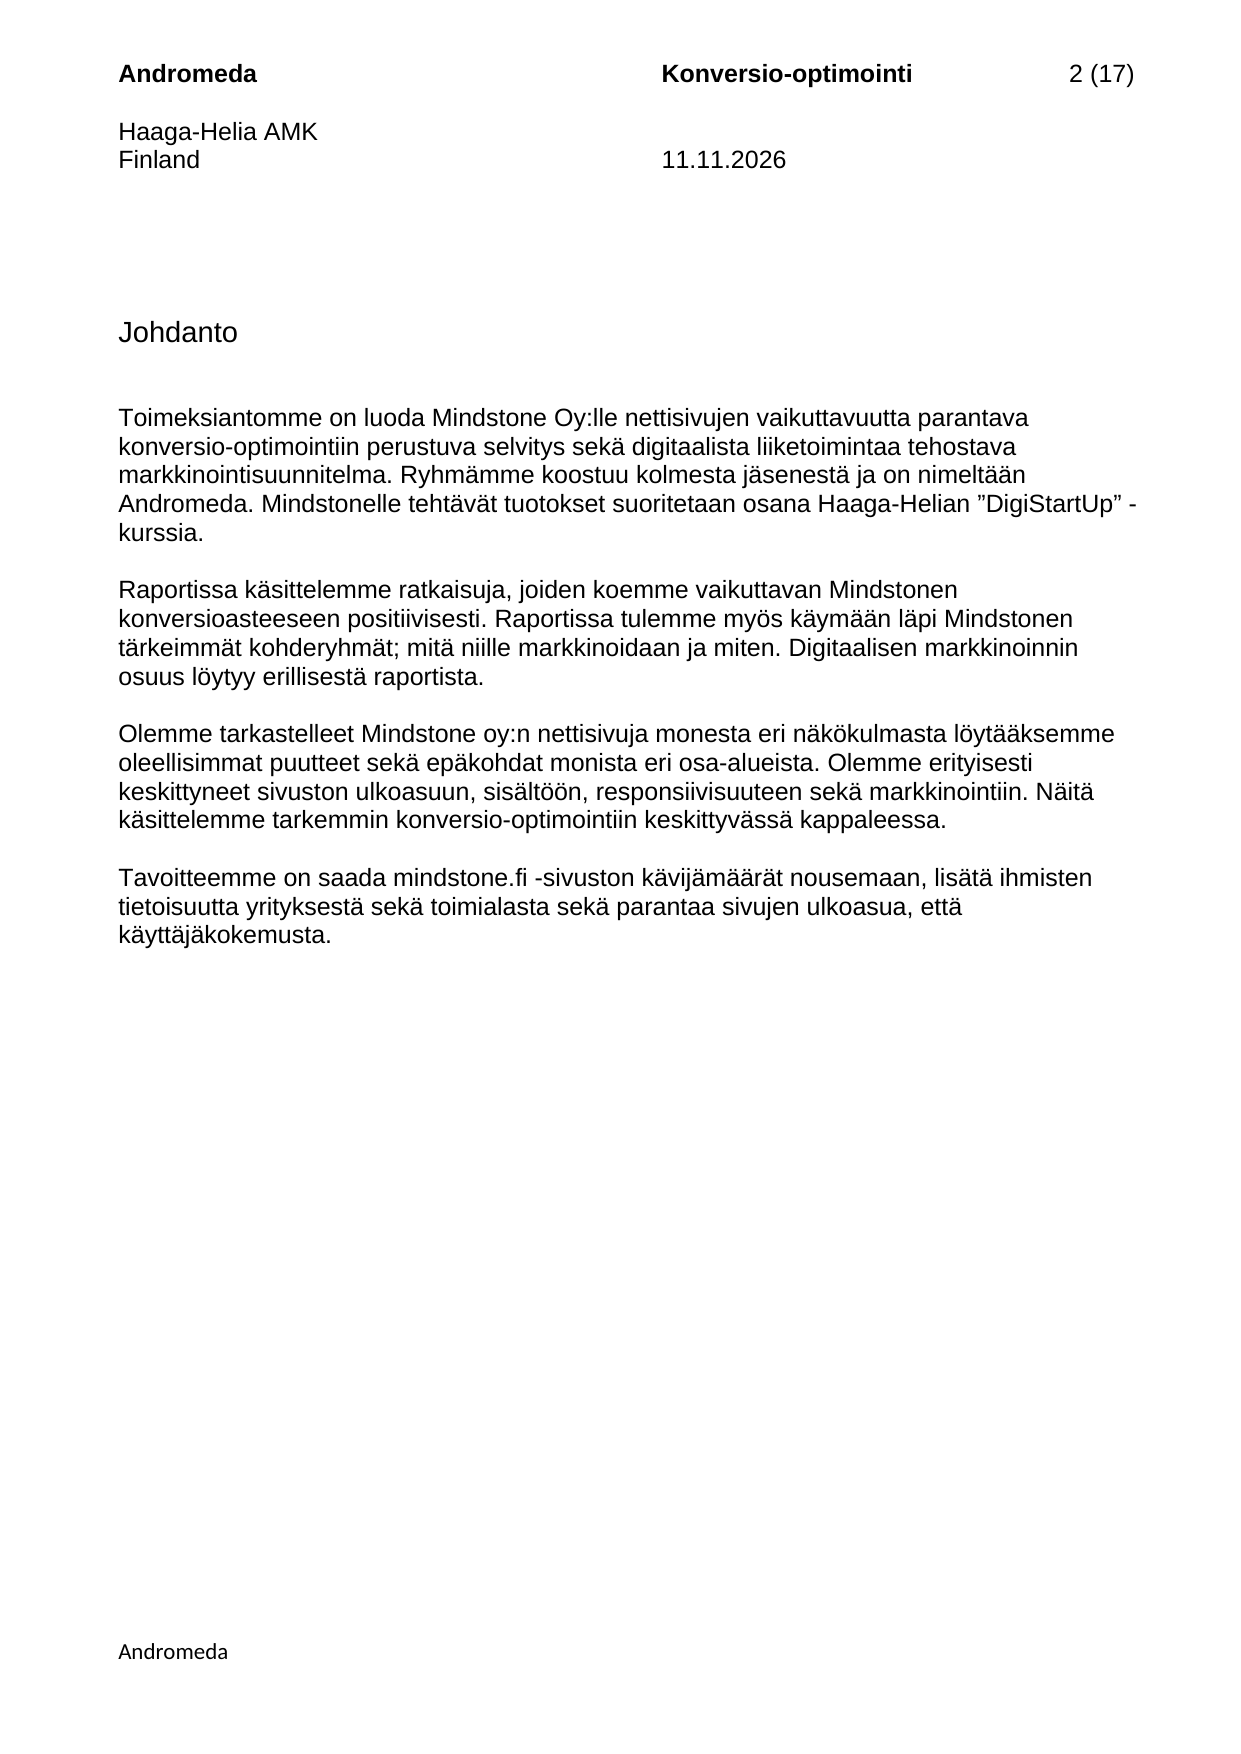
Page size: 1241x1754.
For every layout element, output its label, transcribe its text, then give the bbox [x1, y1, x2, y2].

text Tavoitteemme on saada mindstone.fi -sivuston kävijämäärät nousemaan, lisätä ihmisten tietoisuutta yrityksestä sekä toimialasta sekä parantaa sivujen ulkoasua, että käyttäjäkokemusta. [118, 863, 1152, 949]
subtitle Johdanto [118, 316, 1152, 349]
text Toimeksiantomme on luoda Mindstone Oy:lle nettisivujen vaikuttavuutta parantava konversio-optimointiin perustuva selvitys sekä digitaalista liiketoimintaa tehostava markkinointisuunnitelma. Ryhmämme koostuu kolmesta jäsenestä ja on nimeltään Andromeda. Mindstonelle tehtävät tuotokset suoritetaan osana Haaga-Helian ”DigiStartUp” -kurssia. [118, 403, 1152, 547]
text Olemme tarkastelleet Mindstone oy:n nettisivuja monesta eri näkökulmasta löytääksemme oleellisimmat puutteet sekä epäkohdat monista eri osa-alueista. Olemme erityisesti keskittyneet sivuston ulkoasuun, sisältöön, responsiivisuuteen sekä markkinointiin. Näitä käsittelemme tarkemmin konversio-optimointiin keskittyvässä kappaleessa. [118, 719, 1152, 834]
text Raportissa käsittelemme ratkaisuja, joiden koemme vaikuttavan Mindstonen konversioasteeseen positiivisesti. Raportissa tulemme myös käymään läpi Mindstonen tärkeimmät kohderyhmät; mitä niille markkinoidaan ja miten. Digitaalisen markkinoinnin osuus löytyy erillisestä raportista. [118, 575, 1152, 690]
